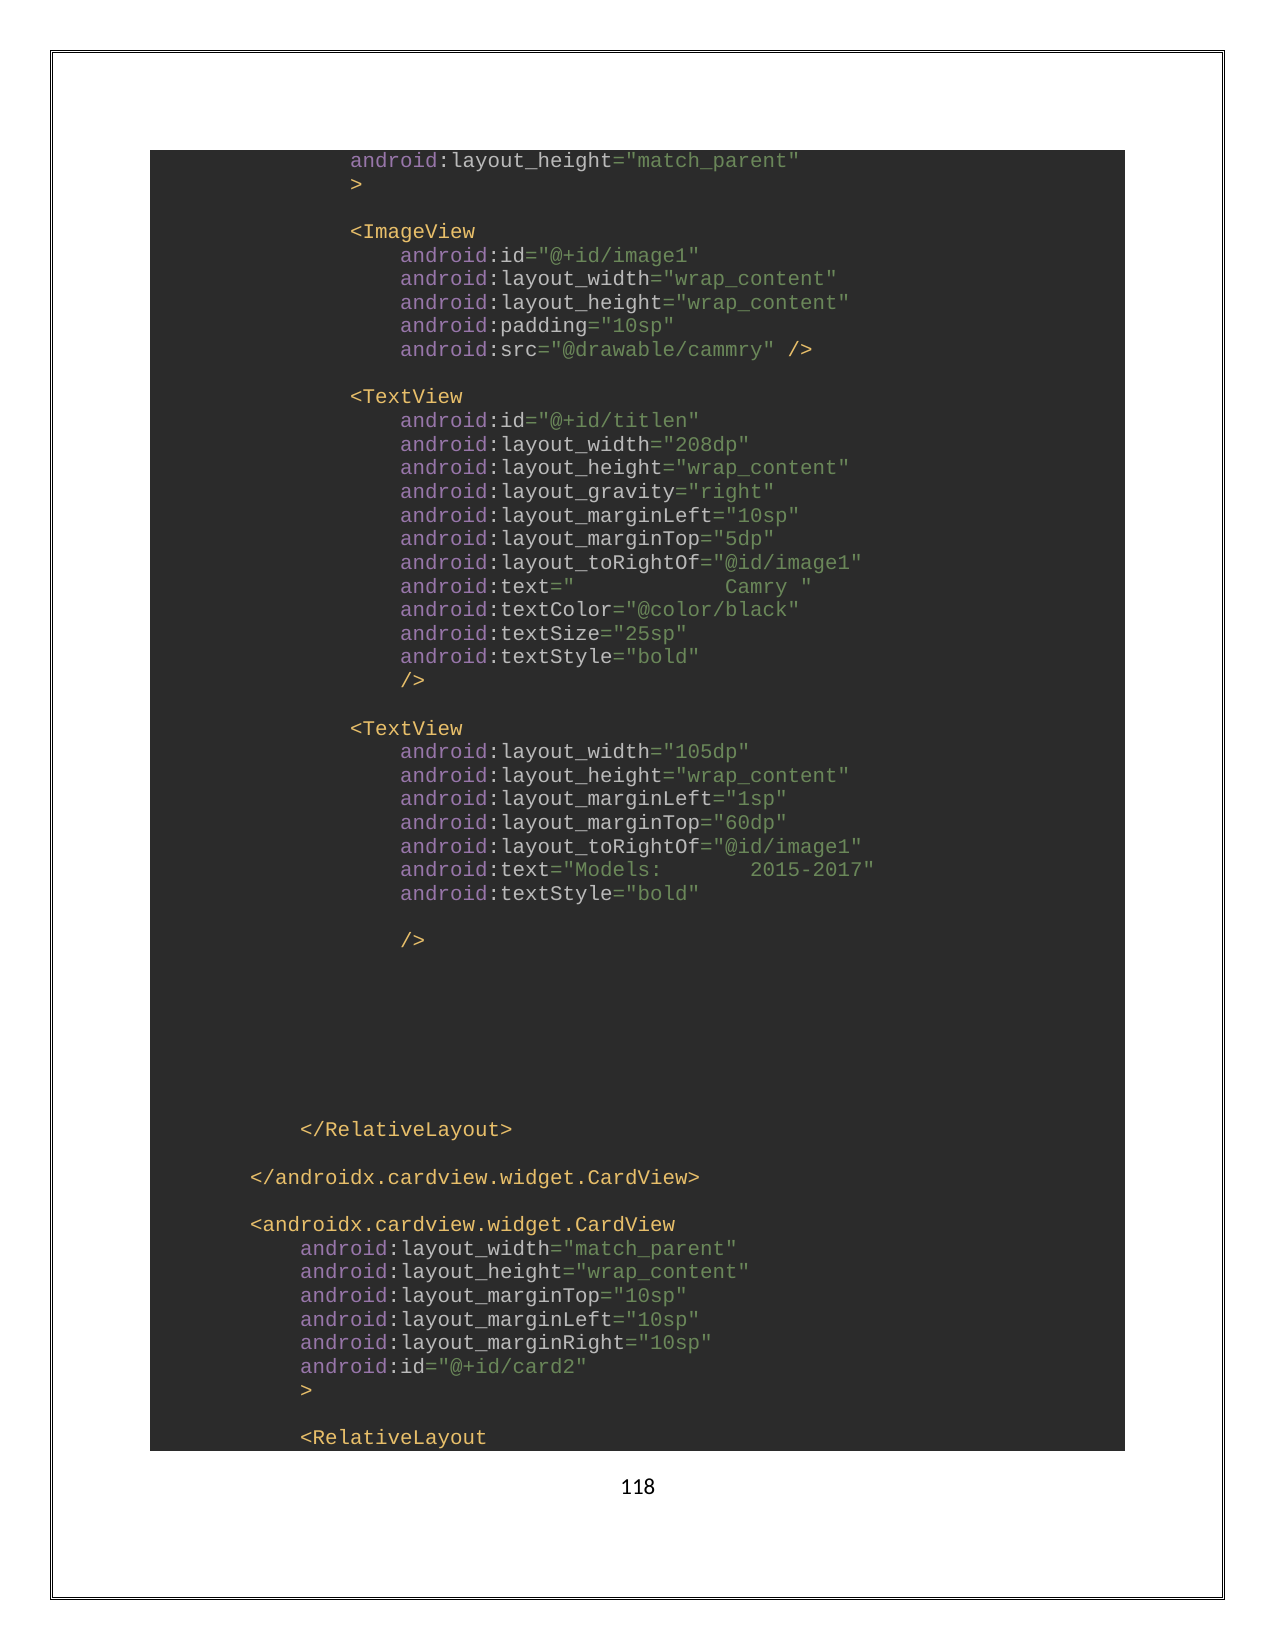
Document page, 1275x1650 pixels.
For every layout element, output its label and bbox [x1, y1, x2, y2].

text [150, 150, 1125, 1451]
